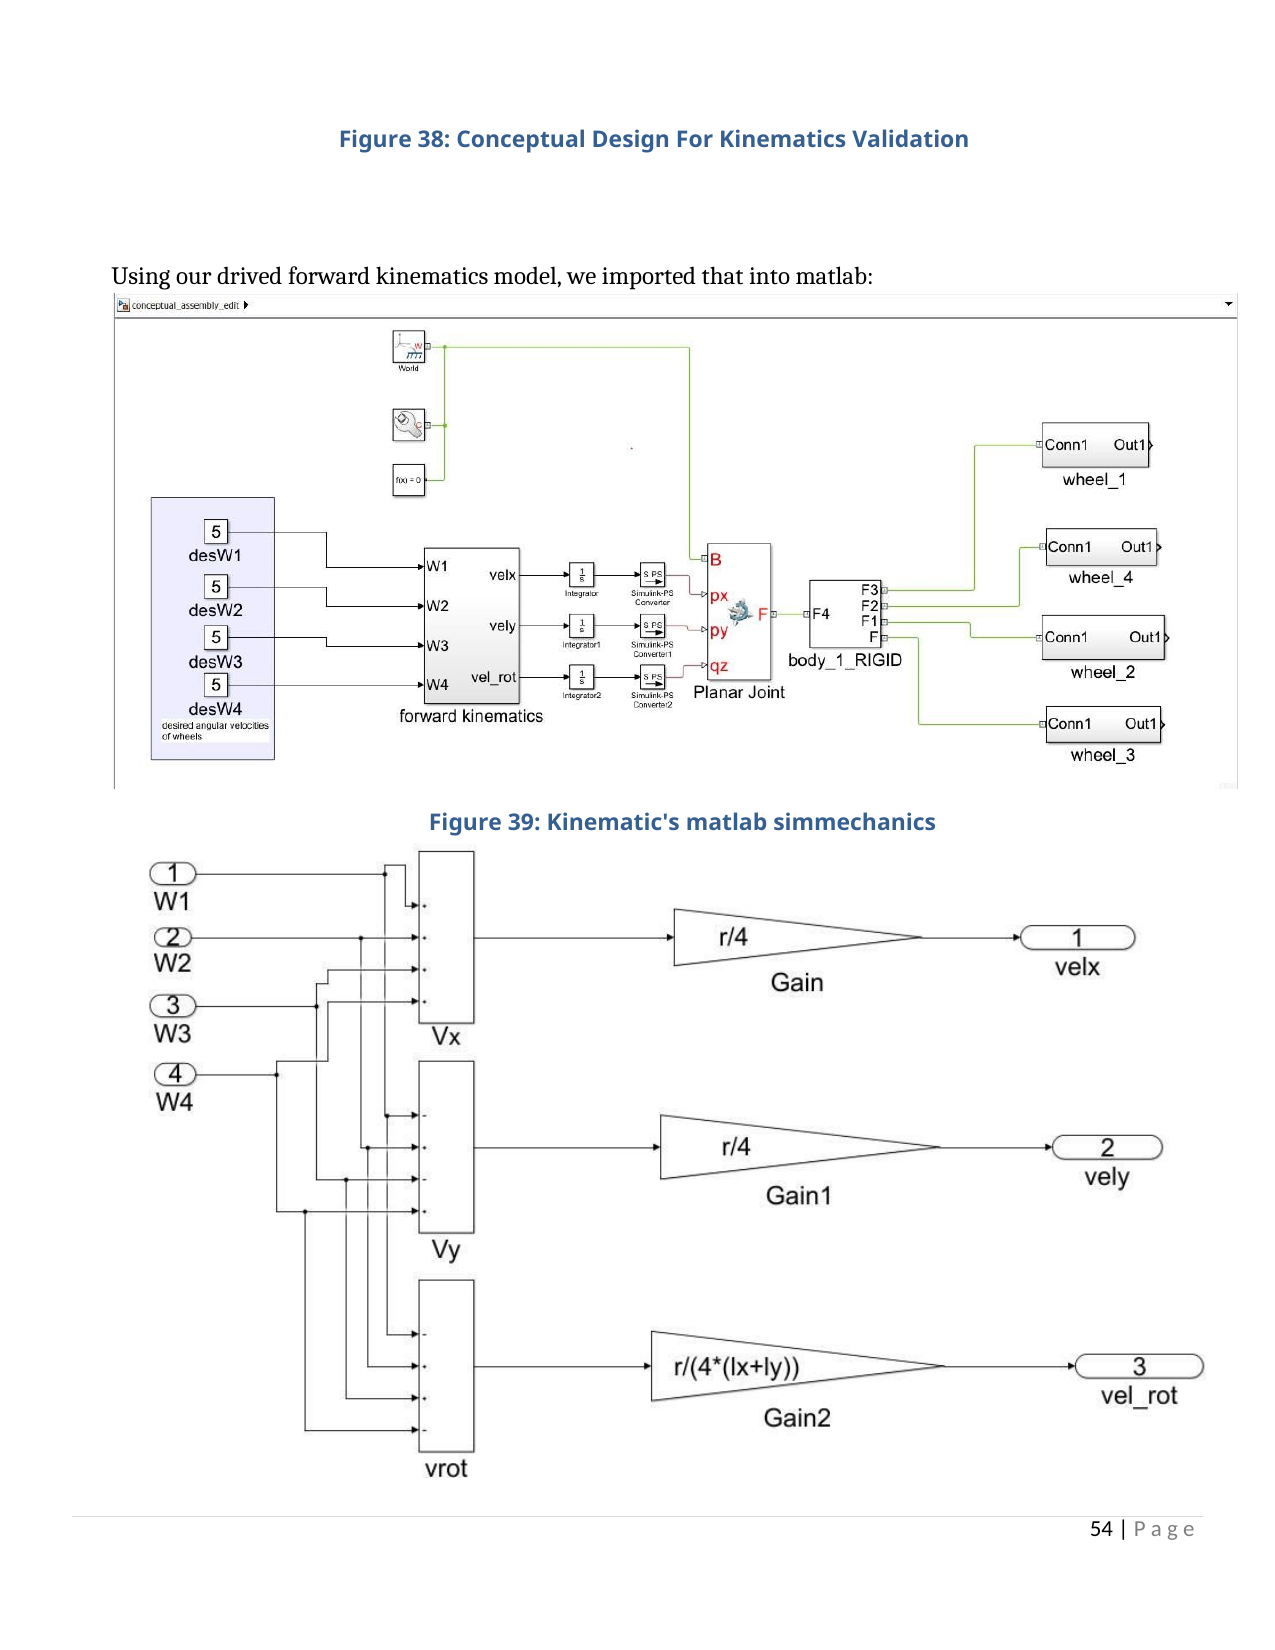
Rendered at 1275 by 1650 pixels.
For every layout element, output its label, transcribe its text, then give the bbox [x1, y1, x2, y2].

text Using our drived forward kinematics model, we imported that into matlab: [111, 262, 1199, 291]
text Figure 39: Kinematic's matlab simmechanics [429, 806, 1200, 837]
text Figure 38: Conceptual Design For Kinematics Validation [132, 123, 1176, 154]
picture [112, 843, 1238, 1478]
picture [112, 293, 1238, 789]
